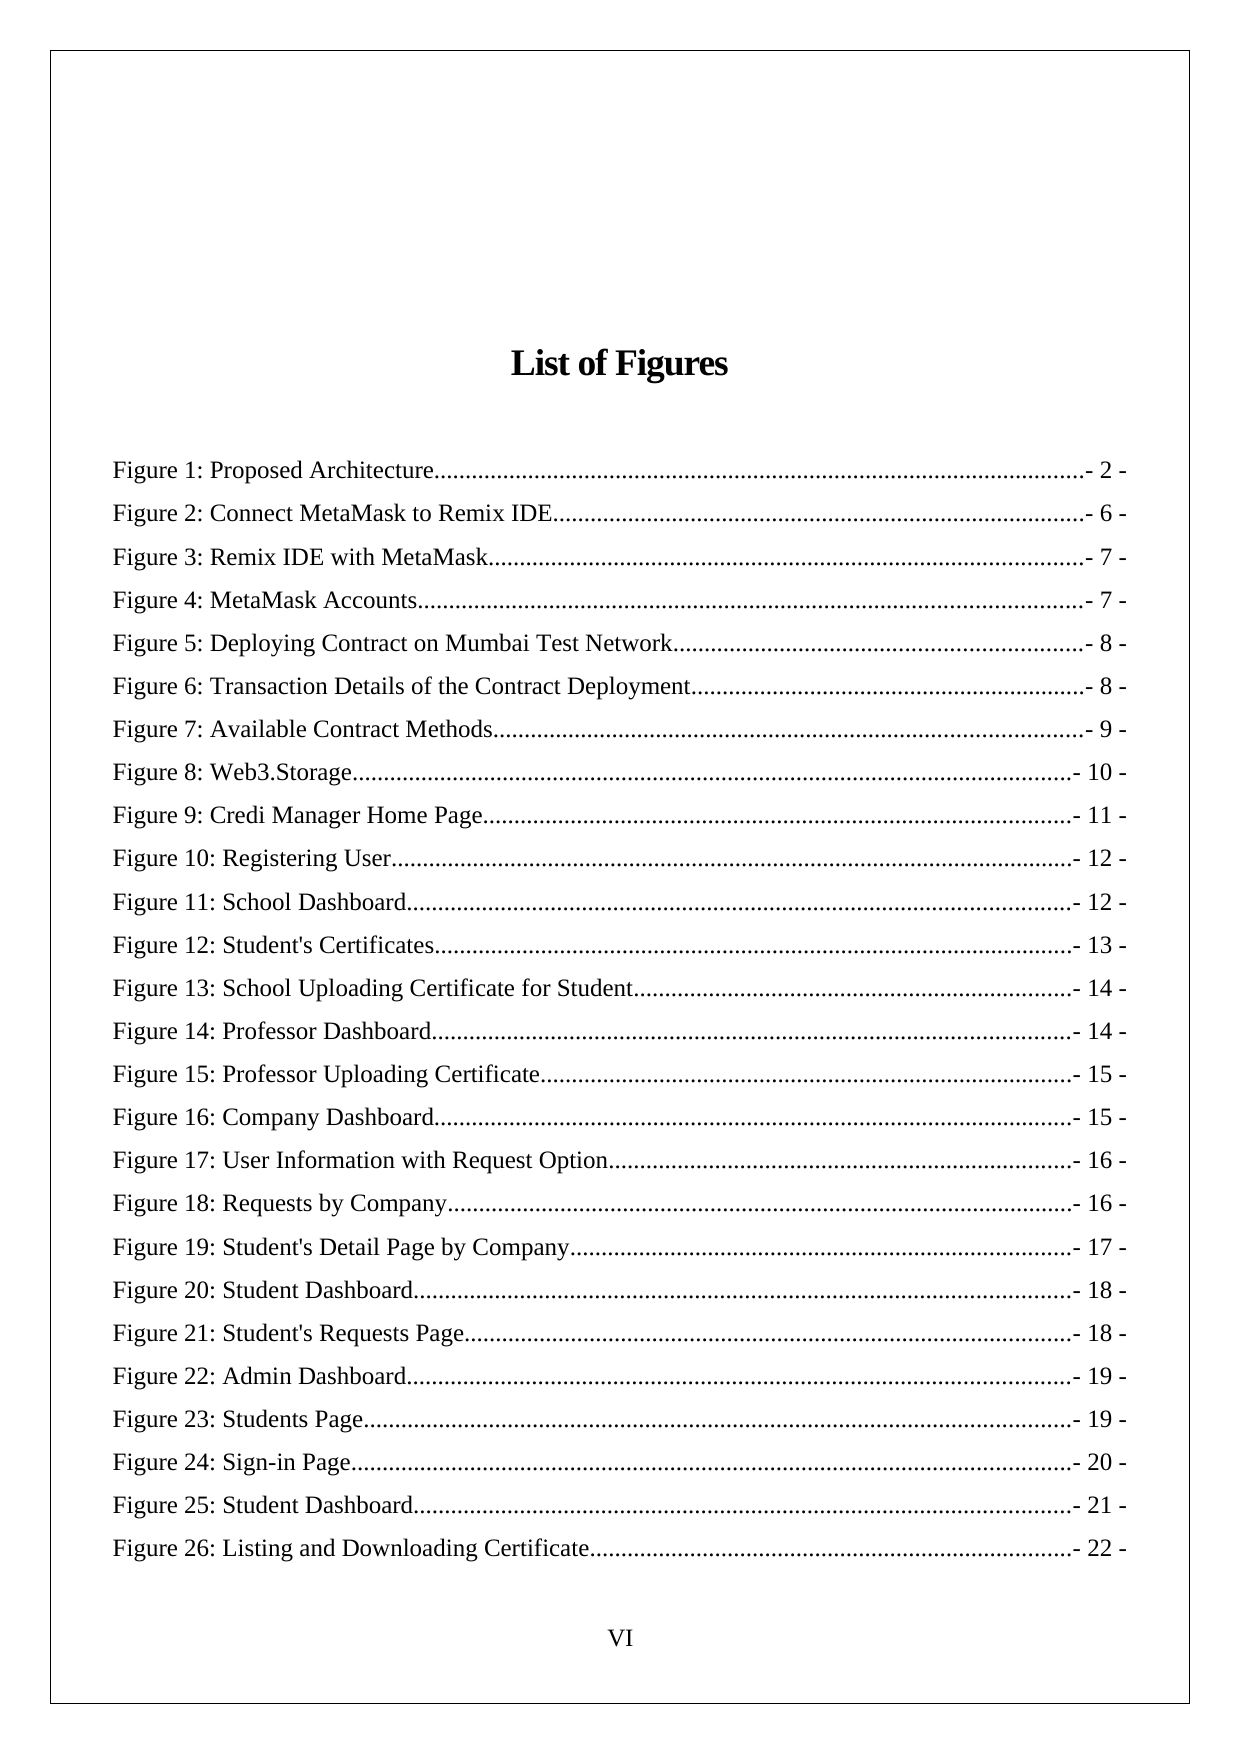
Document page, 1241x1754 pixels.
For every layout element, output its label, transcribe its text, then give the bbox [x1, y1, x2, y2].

text Figure 25: Student Dashboard - 21 - [112, 1490, 1128, 1519]
text Figure 7: Available Contract Methods - 9 - [112, 714, 1128, 743]
text Figure 12: Student's Certificates - 13 - [112, 930, 1128, 958]
text Figure 22: Admin Dashboard - 19 - [112, 1361, 1128, 1390]
text Figure 3: Remix IDE with MetaMask - 7 - [112, 542, 1128, 570]
text Figure 13: School Uploading Certificate for Student - 14 - [112, 973, 1128, 1002]
text Figure 14: Professor Dashboard - 14 - [112, 1016, 1128, 1045]
text Figure 9: Credi Manager Home Page - 11 - [112, 800, 1128, 829]
text Figure 1: Proposed Architecture - 2 - [112, 455, 1128, 484]
text Figure 24: Sign-in Page - 20 - [112, 1447, 1128, 1476]
text Figure 21: Student's Requests Page - 18 - [112, 1318, 1128, 1347]
text Figure 18: Requests by Company - 16 - [112, 1188, 1128, 1217]
text Figure 5: Deploying Contract on Mumbai Test Network - 8 - [112, 628, 1128, 657]
text Figure 11: School Dashboard - 12 - [112, 887, 1128, 915]
text Figure 19: Student's Detail Page by Company - 17 - [112, 1232, 1128, 1260]
text Figure 10: Registering User - 12 - [112, 843, 1128, 872]
text Figure 23: Students Page - 19 - [112, 1404, 1128, 1433]
text Figure 26: Listing and Downloading Certificate - 22 - [112, 1533, 1128, 1562]
title List of Figures [112, 341, 1128, 384]
text Figure 8: Web3.Storage - 10 - [112, 757, 1128, 786]
text Figure 16: Company Dashboard - 15 - [112, 1102, 1128, 1131]
text Figure 20: Student Dashboard - 18 - [112, 1275, 1128, 1303]
text Figure 4: MetaMask Accounts - 7 - [112, 585, 1128, 613]
text Figure 15: Professor Uploading Certificate - 15 - [112, 1059, 1128, 1088]
text Figure 17: User Information with Request Option - 16 - [112, 1145, 1128, 1174]
text Figure 6: Transaction Details of the Contract Deployment - 8 - [112, 671, 1128, 700]
text Figure 2: Connect MetaMask to Remix IDE - 6 - [112, 498, 1128, 527]
